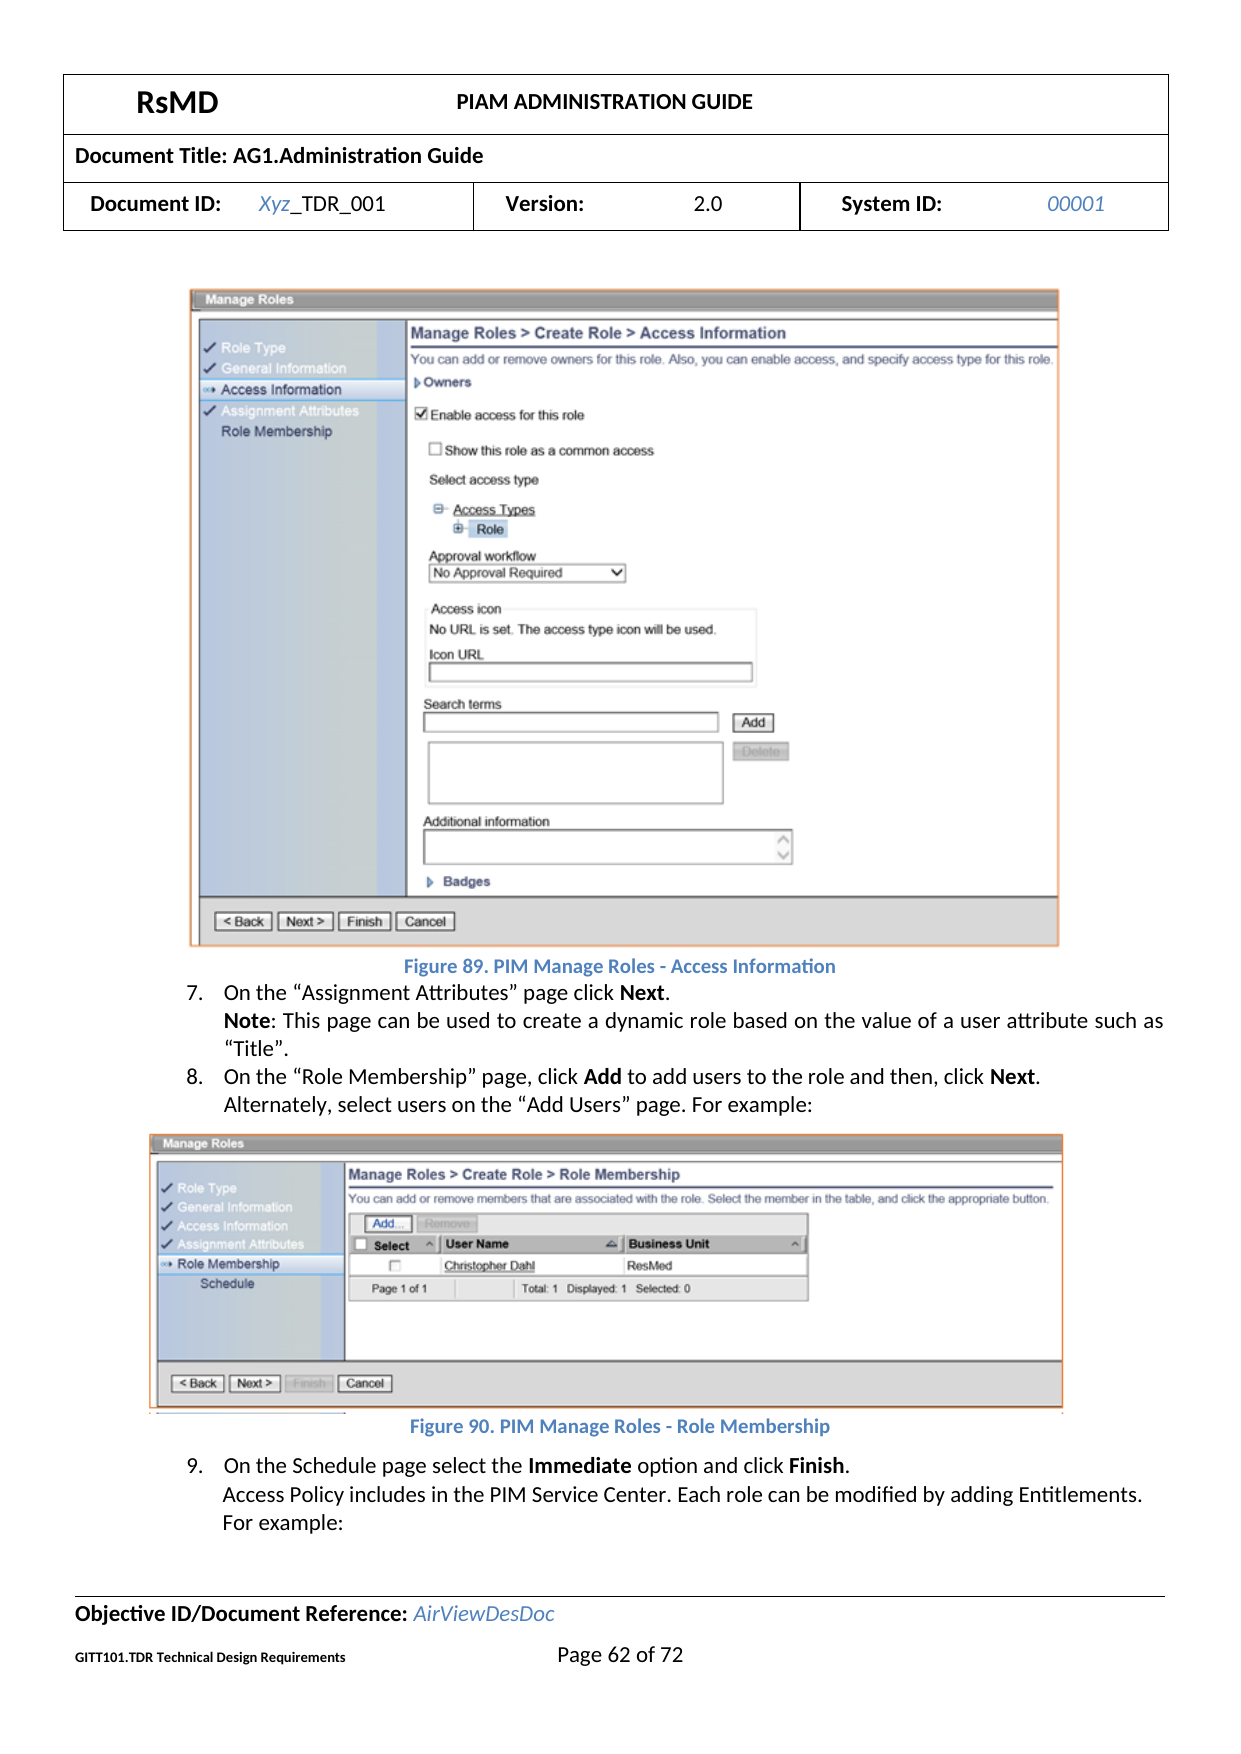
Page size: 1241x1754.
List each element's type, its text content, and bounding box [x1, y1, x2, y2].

text Access Policy includes in the PIM Service Center. Each role can be modified by adding Entitlements. [222, 1480, 1165, 1508]
list Alternately, select users on the “Add Users” page. For example: [223, 1090, 1165, 1118]
text For example: [222, 1508, 1165, 1536]
text Figure 89. PIM Manage Roles - Access Information [75, 953, 1165, 978]
text Figure 90. PIM Manage Roles - Role Membership [75, 1414, 1165, 1439]
list On the “Assignment Attributes” page click Next. [186, 978, 1165, 1006]
picture [148, 1130, 1066, 1414]
list On the Schedule page select the Immediate option and click Finish. [186, 1452, 1165, 1480]
list On the “Role Membership” page, click Add to add users to the role and then, click Next. [186, 1062, 1165, 1090]
picture [185, 283, 1064, 953]
list Note: This page can be used to create a dynamic role based on the value of a user attribute such as “Title”. [223, 1006, 1165, 1062]
